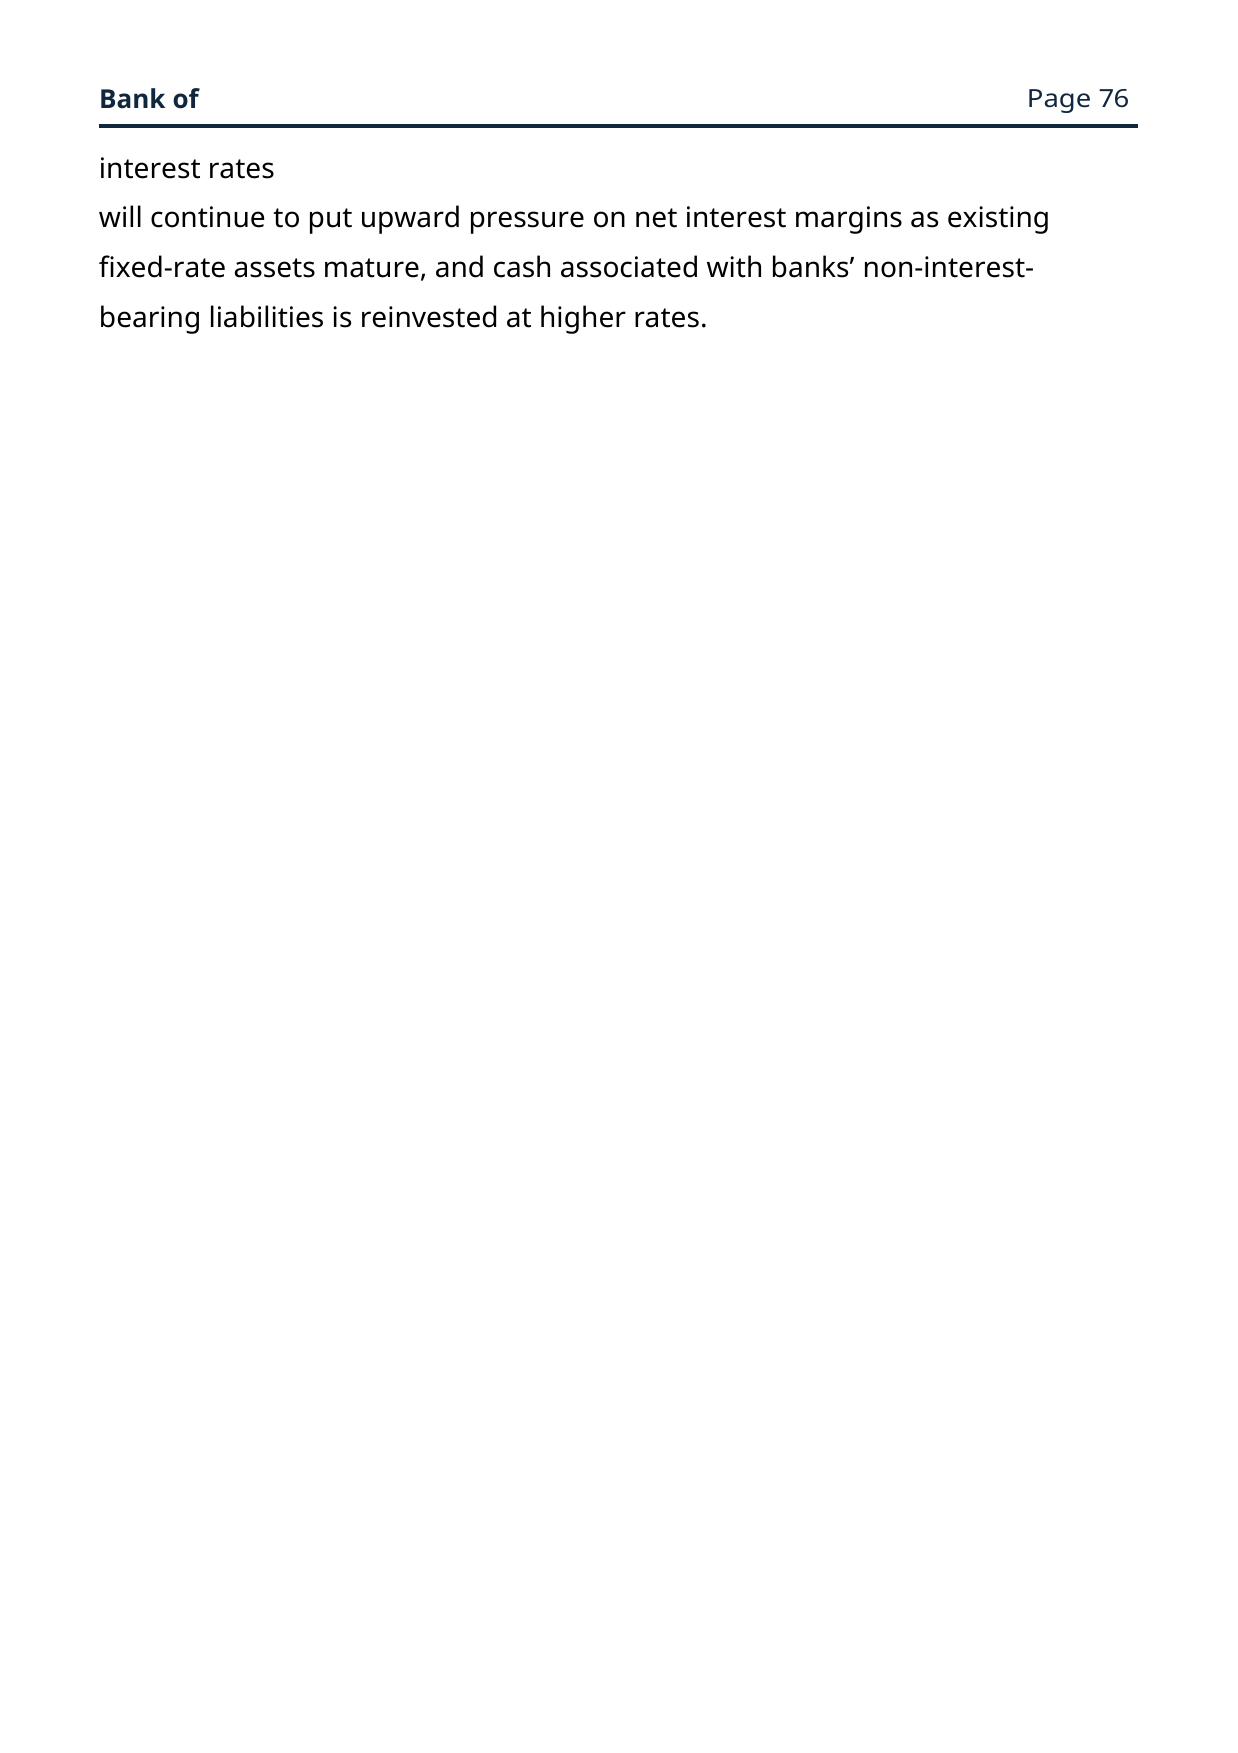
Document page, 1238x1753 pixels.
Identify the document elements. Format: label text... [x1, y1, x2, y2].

text will continue to put upward pressure on net interest margins as existing fixed-rate assets mature, and cash associated with banks’ non-interest-bearing liabilities is reinvested at higher rates. [99, 198, 1131, 336]
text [99, 148, 1139, 186]
